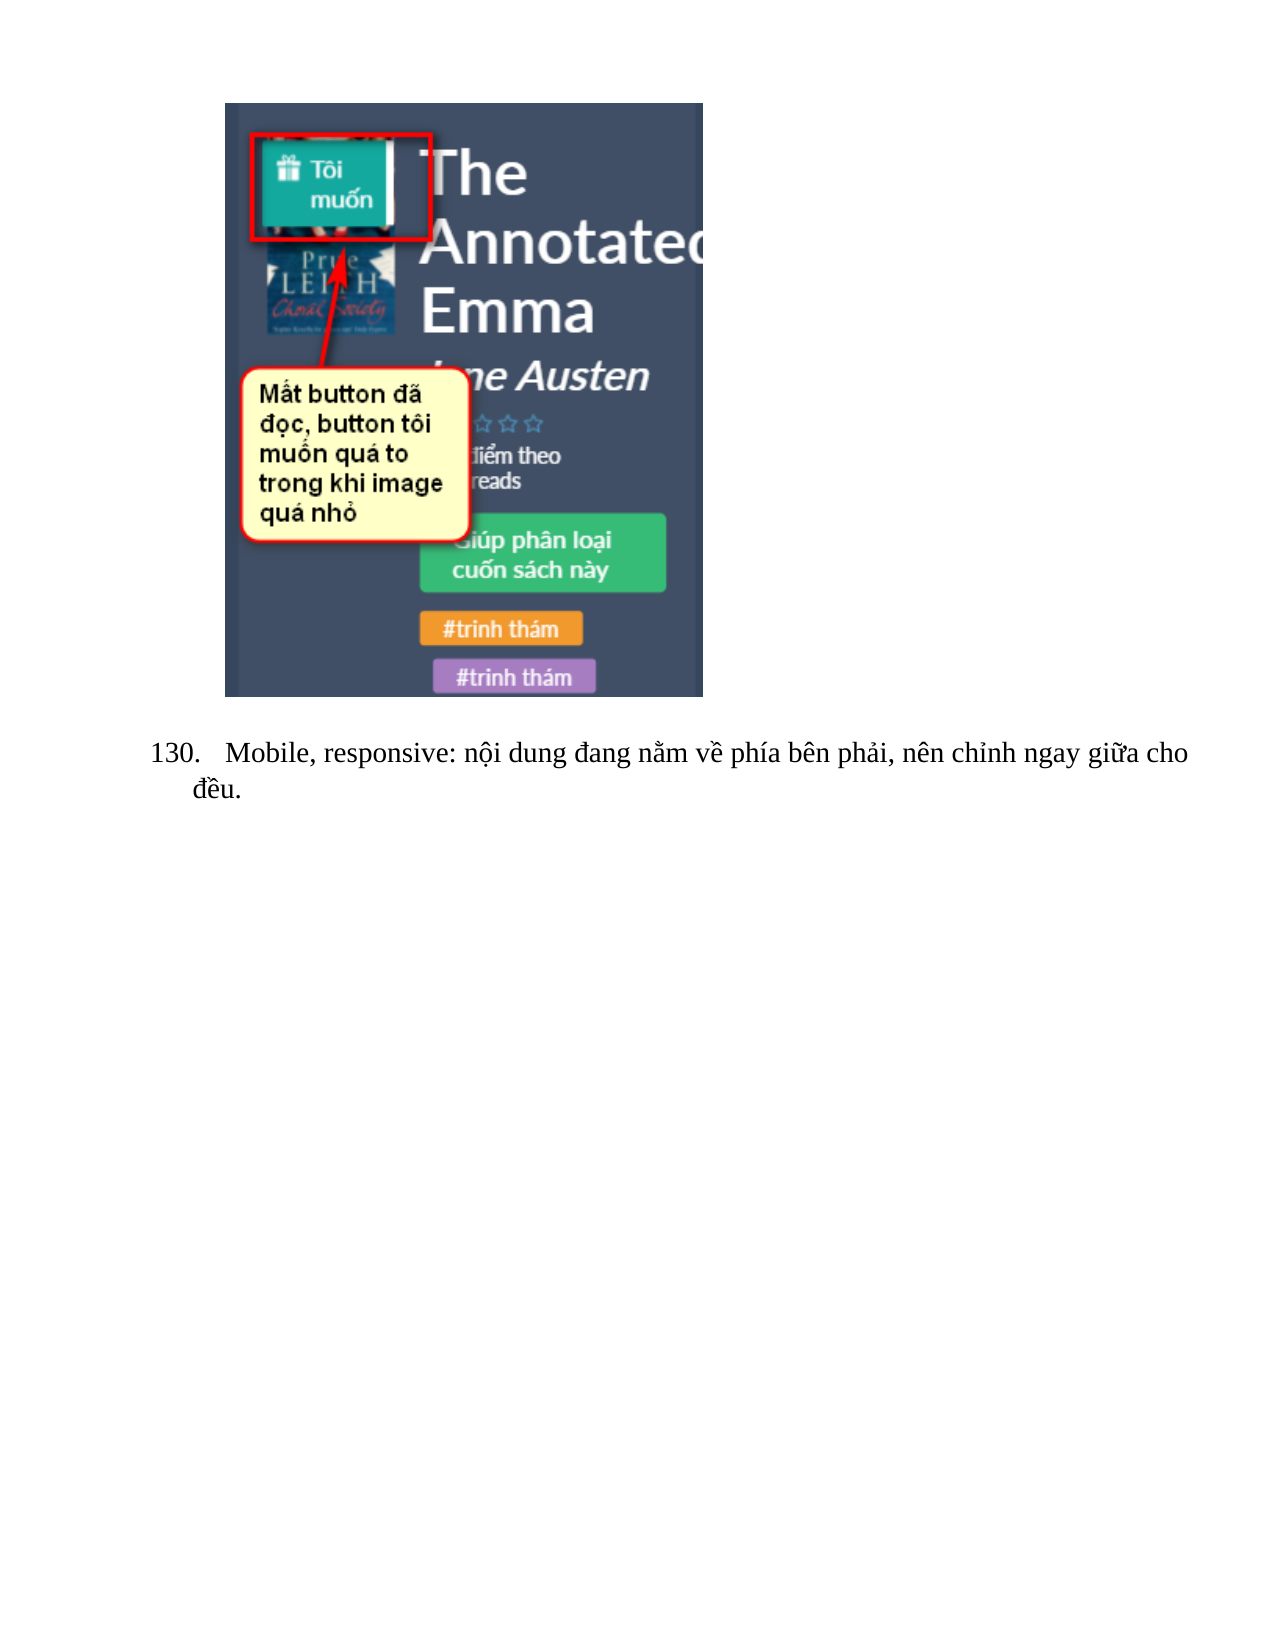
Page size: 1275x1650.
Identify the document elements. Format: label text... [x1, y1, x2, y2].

list Mobile, responsive: nội dung đang nằm về phía bên phải, nên chỉnh ngay giữa cho đều. [150, 735, 1196, 805]
picture [225, 103, 703, 697]
